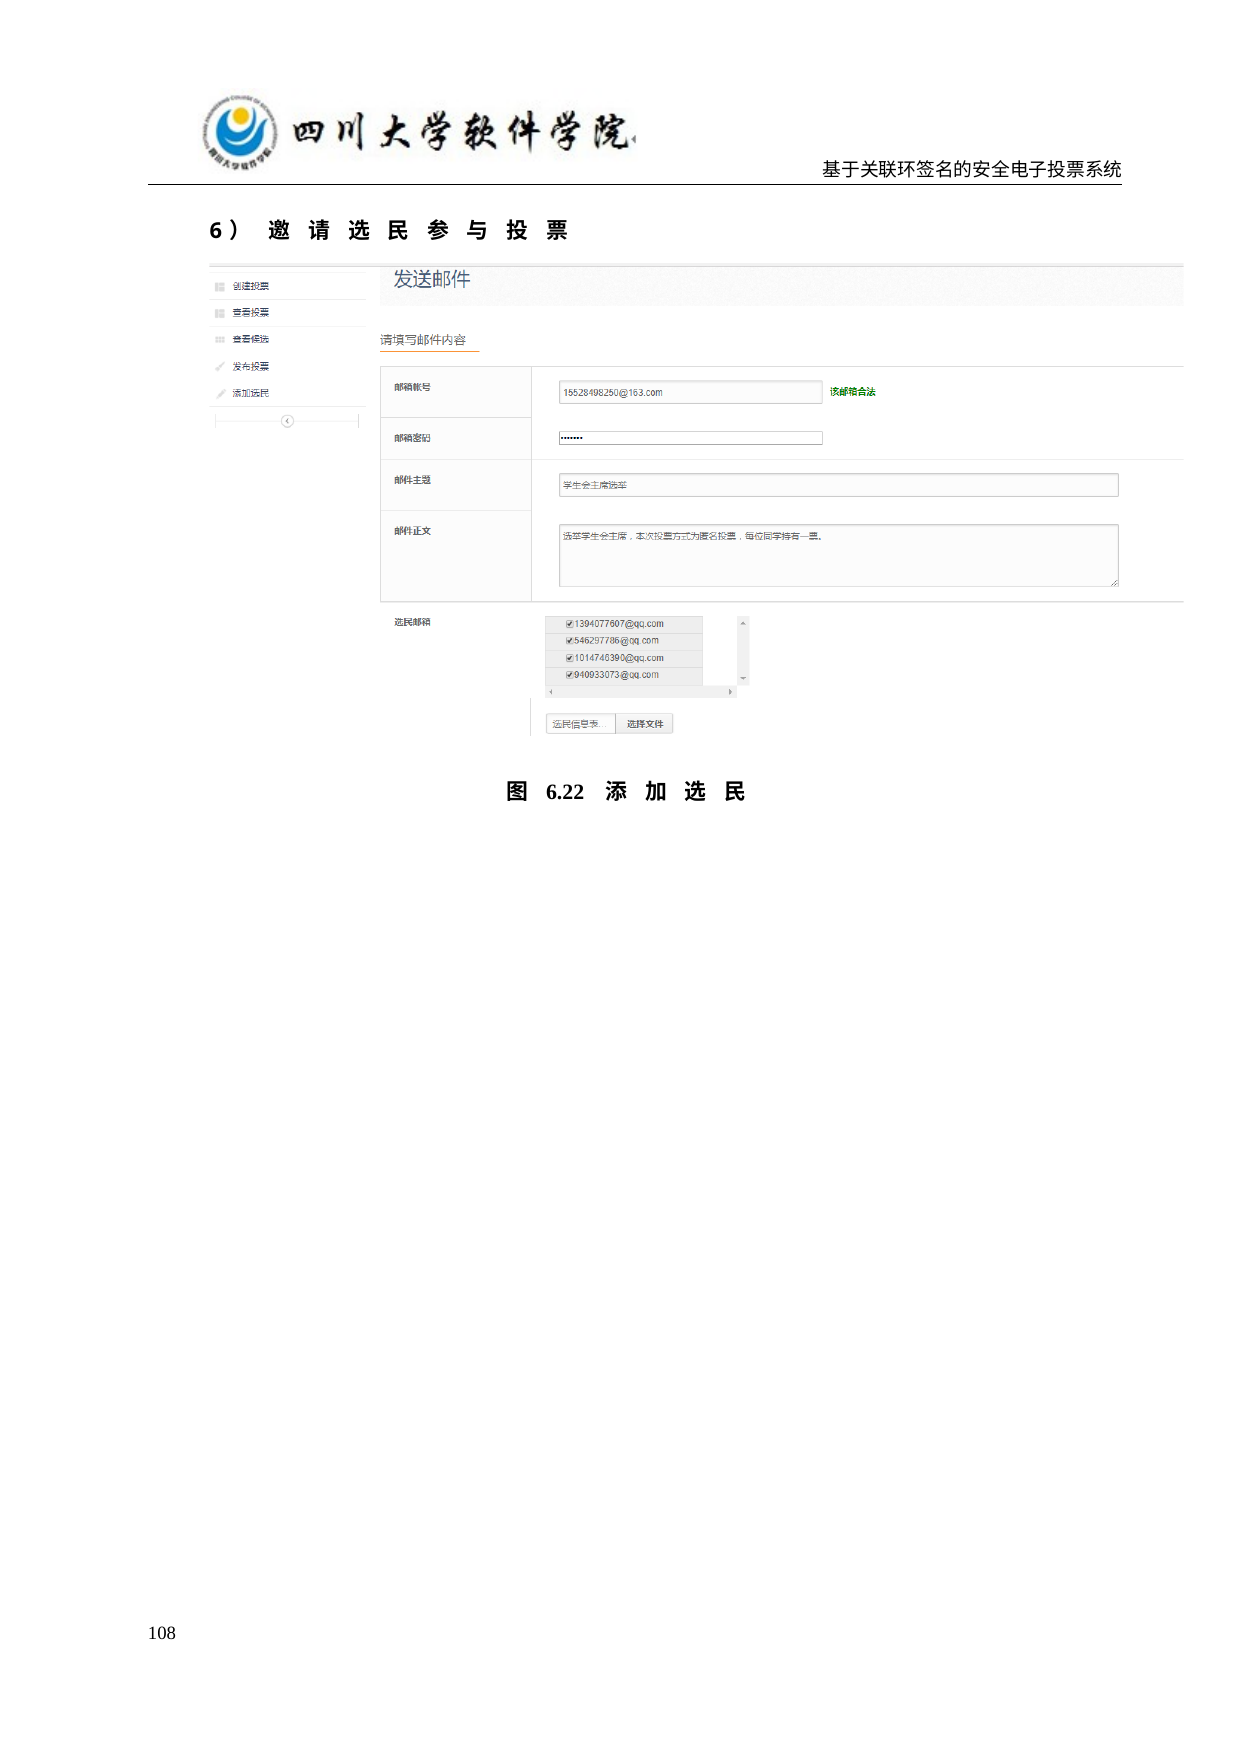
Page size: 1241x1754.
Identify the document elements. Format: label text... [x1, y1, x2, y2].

picture [209, 263, 1184, 736]
text 图6.22 添加选民 [150, 759, 1120, 820]
picture [197, 88, 639, 177]
text 6）邀请选民参与投票 [150, 198, 1120, 259]
